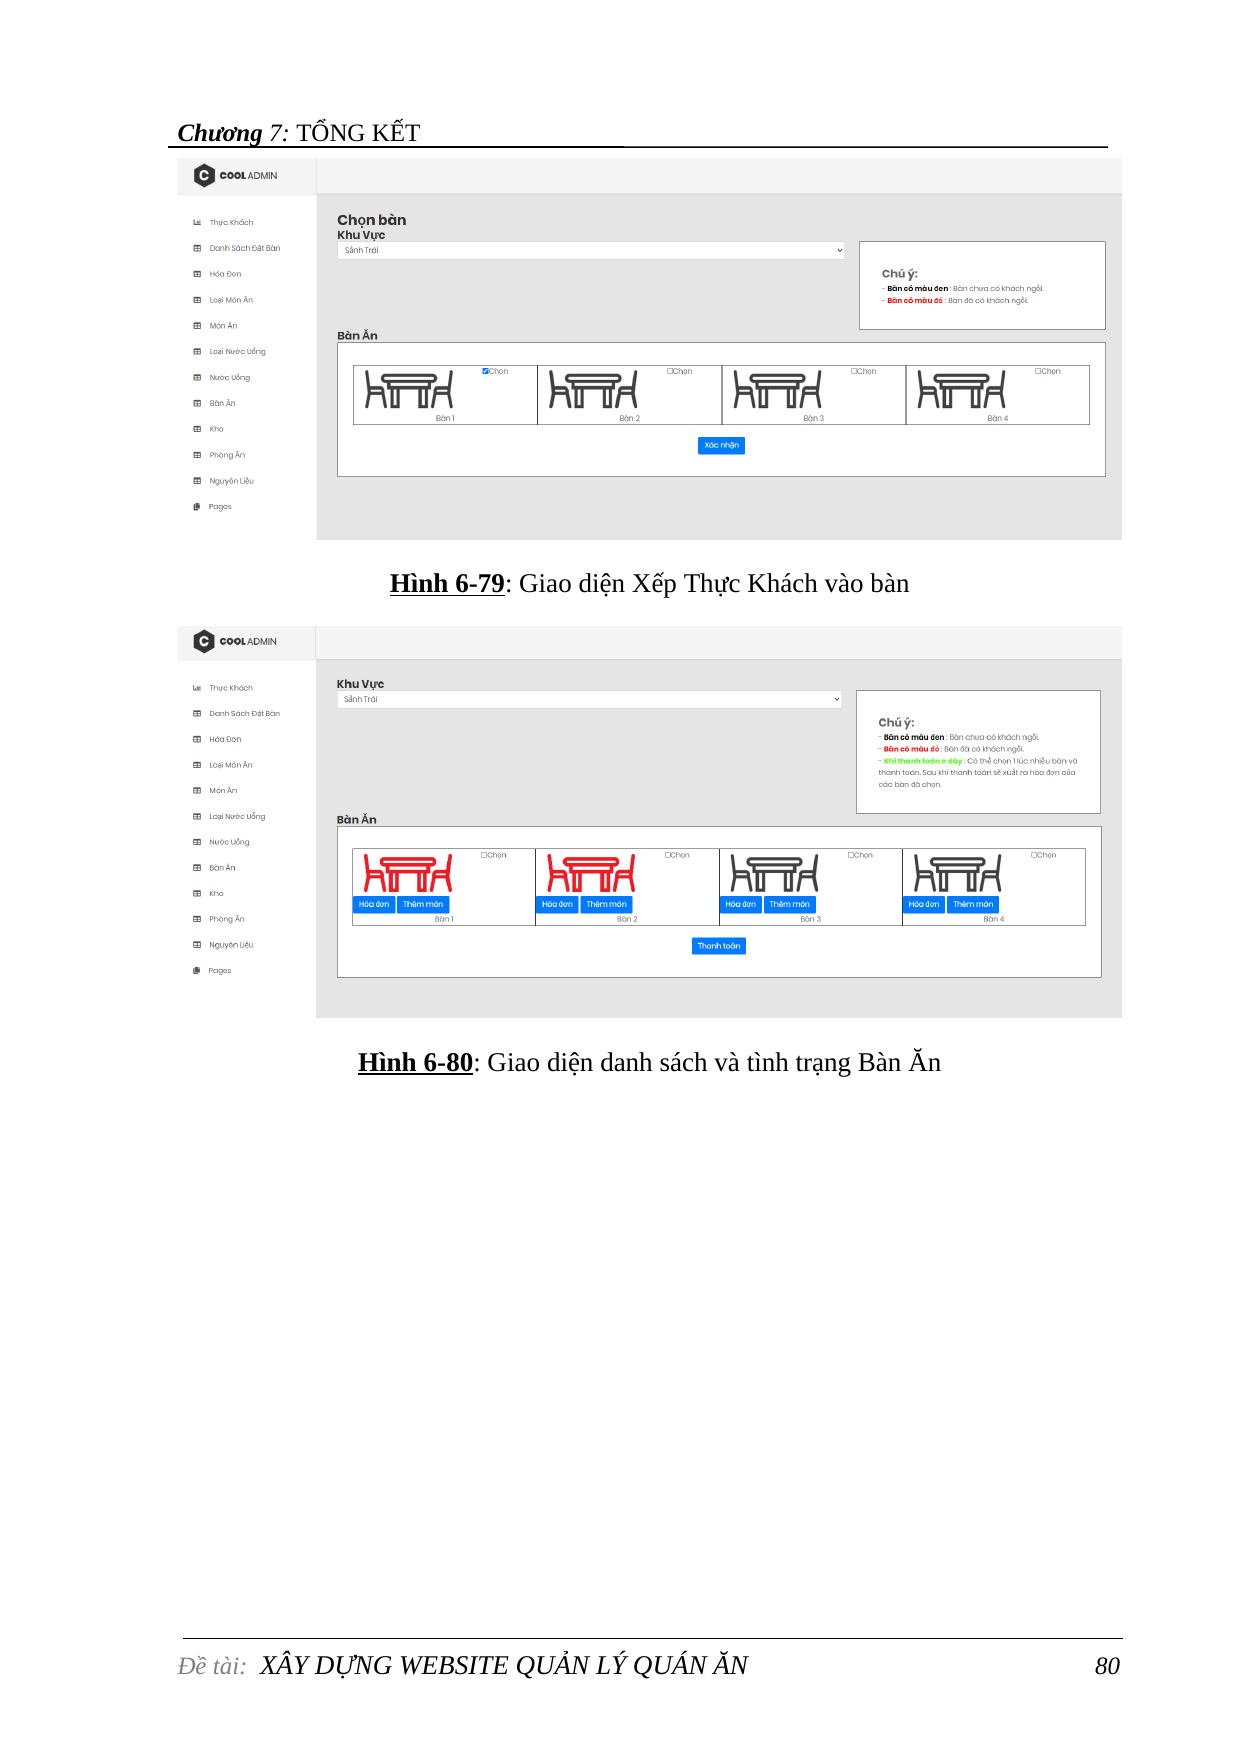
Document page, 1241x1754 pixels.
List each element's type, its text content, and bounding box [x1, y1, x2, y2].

picture [177, 626, 1123, 1018]
picture [177, 158, 1123, 540]
